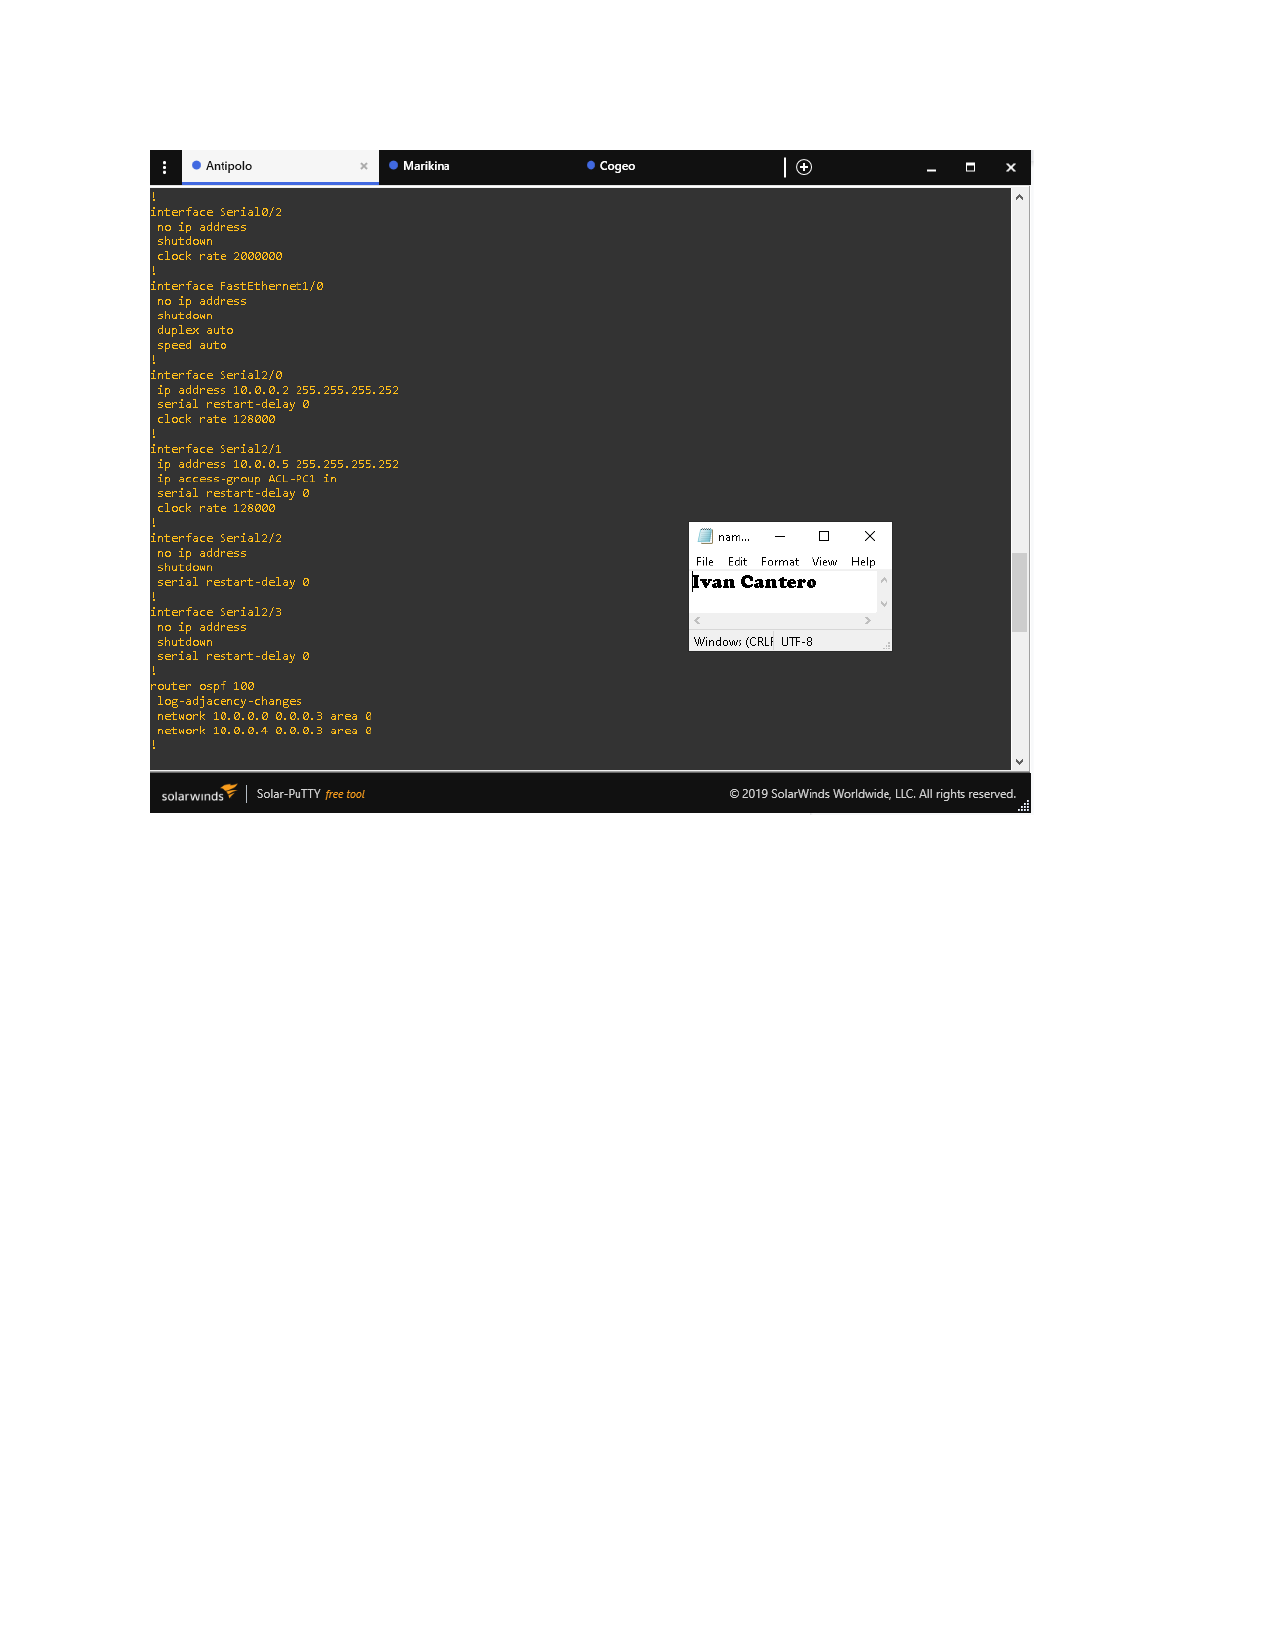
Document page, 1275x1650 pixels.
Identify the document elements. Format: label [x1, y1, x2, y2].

picture [150, 150, 1034, 815]
